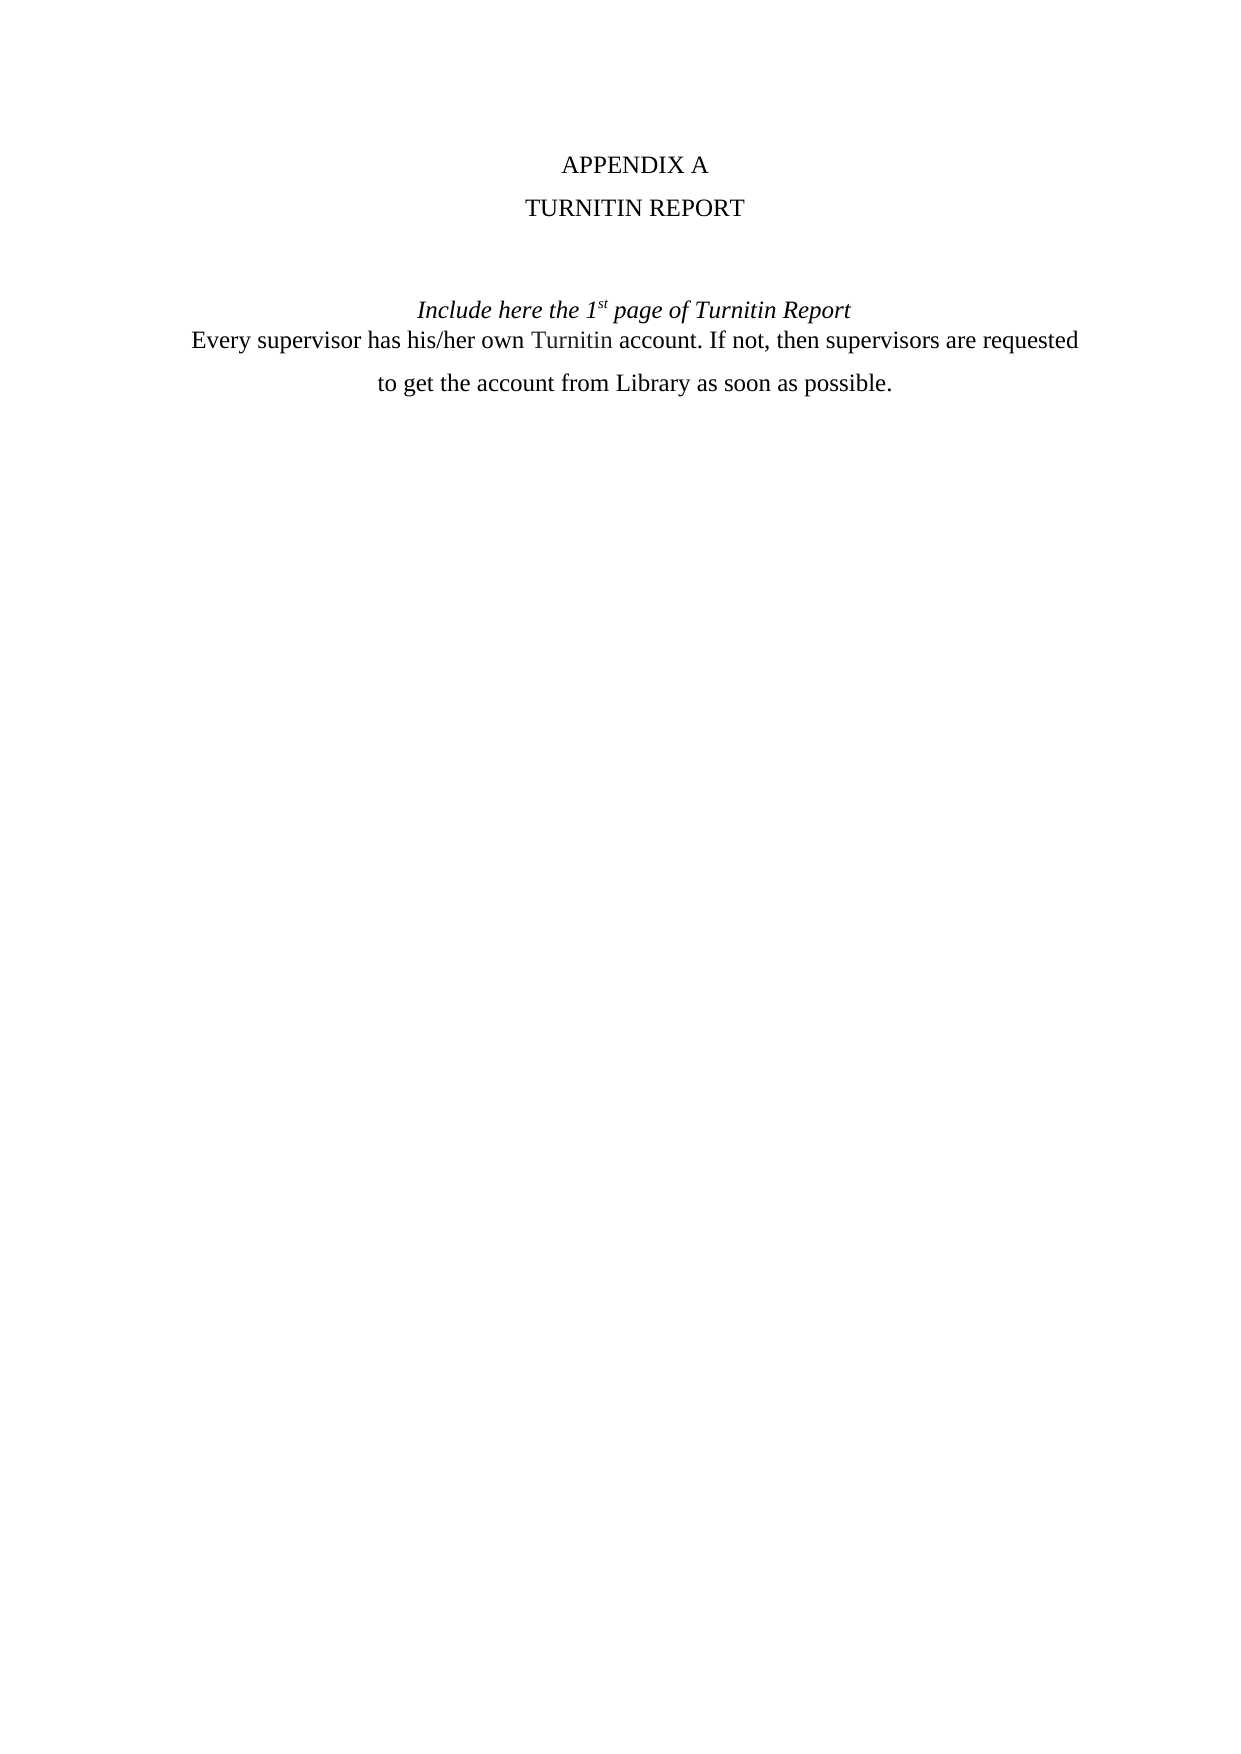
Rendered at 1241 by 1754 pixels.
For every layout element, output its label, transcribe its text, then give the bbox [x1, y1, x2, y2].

subtitle Appendix A [179, 150, 1090, 179]
text Include here the 1st page of Turnitin Report [179, 294, 1090, 325]
text Every supervisor has his/her own Turnitin account. If not, then supervisors are requested to get the account from Library as soon as possible. [179, 325, 1090, 397]
subtitle Turnitin Report [179, 193, 1090, 222]
